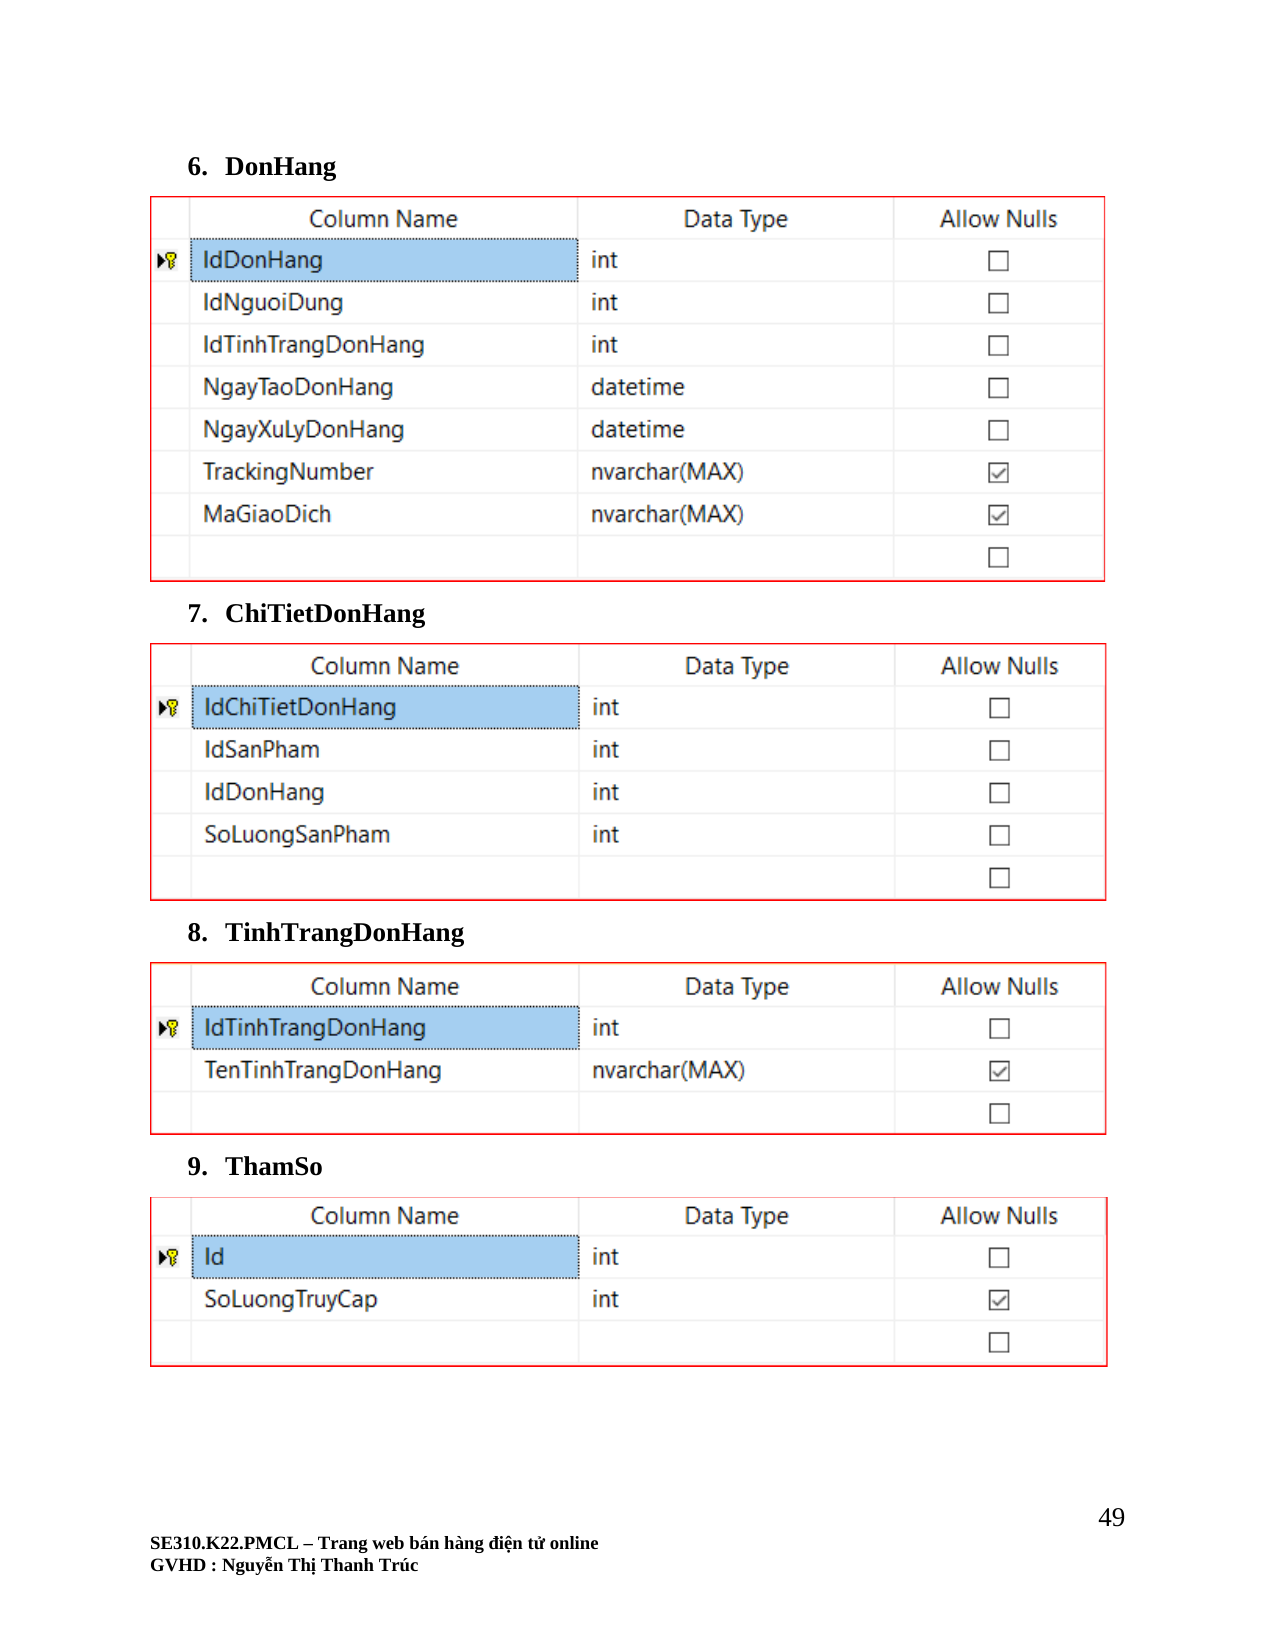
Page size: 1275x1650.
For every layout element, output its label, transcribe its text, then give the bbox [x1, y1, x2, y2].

picture [150, 962, 1107, 1135]
list ThamSo [187, 1150, 1125, 1181]
picture [150, 1197, 1108, 1367]
picture [150, 643, 1107, 901]
picture [150, 196, 1105, 582]
list ChiTietDonHang [187, 597, 1125, 628]
list DonHang [187, 150, 1125, 181]
list TinhTrangDonHang [187, 916, 1125, 947]
